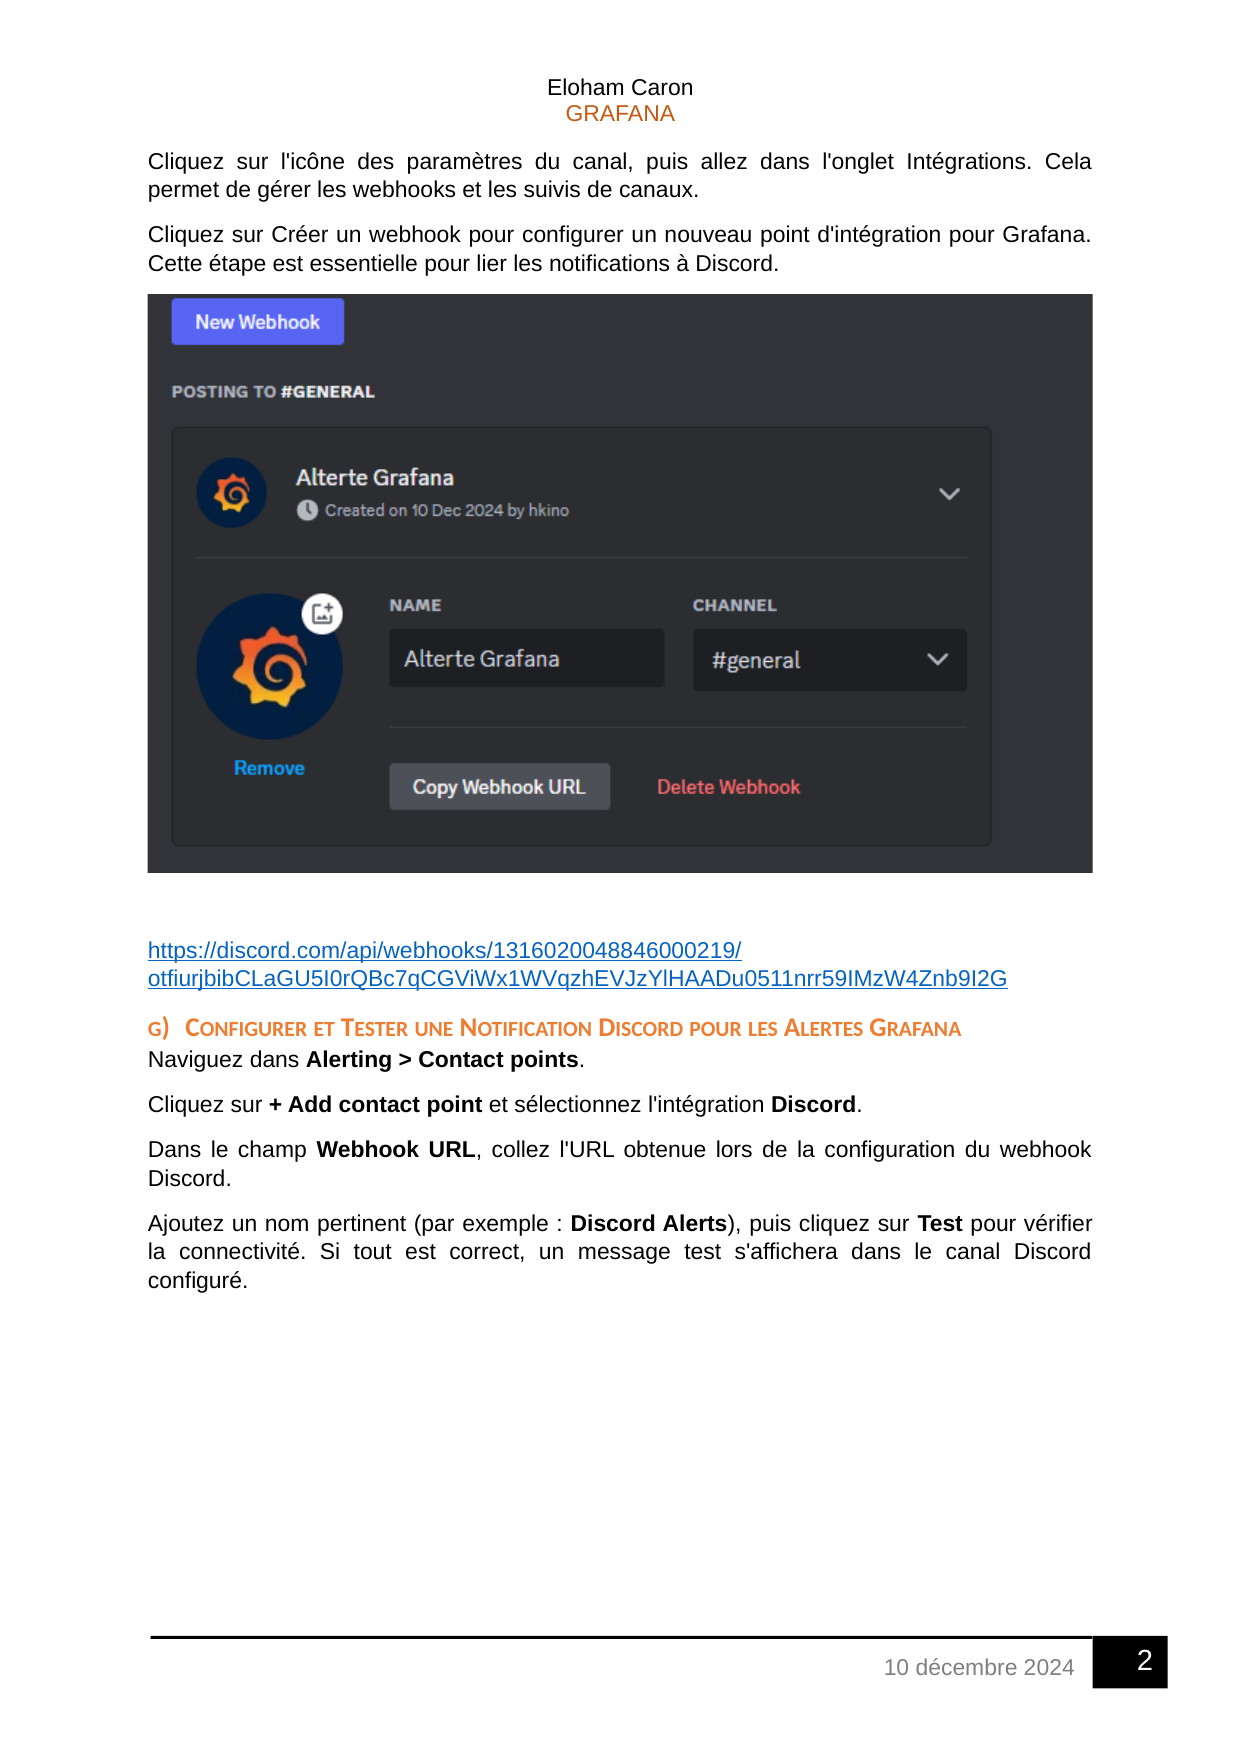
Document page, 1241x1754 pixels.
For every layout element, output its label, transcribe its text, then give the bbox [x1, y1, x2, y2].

subtitle Configurer et Tester une Notification Discord pour les Alertes Grafana [148, 1010, 1093, 1043]
text Ajoutez un nom pertinent (par exemple : Discord Alerts), puis cliquez sur Test pour vérifier la connectivité. Si tout est correct, un message test s'affichera dans le canal Discord configuré. [148, 1210, 1093, 1293]
text https://discord.com/api/webhooks/1316020048846000219/otfiurjbibCLaGU5I0rQBc7qCGViWx1WVqzhEVJzYlHAADu0511nrr59IMzW4Znb9I2G [148, 937, 1093, 992]
text Dans le champ Webhook URL, collez l'URL obtenue lors de la configuration du webhook Discord. [148, 1136, 1093, 1191]
picture [147, 294, 1093, 873]
text Cliquez sur Créer un webhook pour configurer un nouveau point d'intégration pour Grafana. Cette étape est essentielle pour lier les notifications à Discord. [148, 221, 1093, 276]
text Cliquez sur + Add contact point et sélectionnez l'intégration Discord. [148, 1091, 1093, 1117]
text Naviguez dans Alerting > Contact points. [148, 1046, 1093, 1072]
text Cliquez sur l'icône des paramètres du canal, puis allez dans l'onglet Intégrations. Cela permet de gérer les webhooks et les suivis de canaux. [148, 148, 1093, 202]
